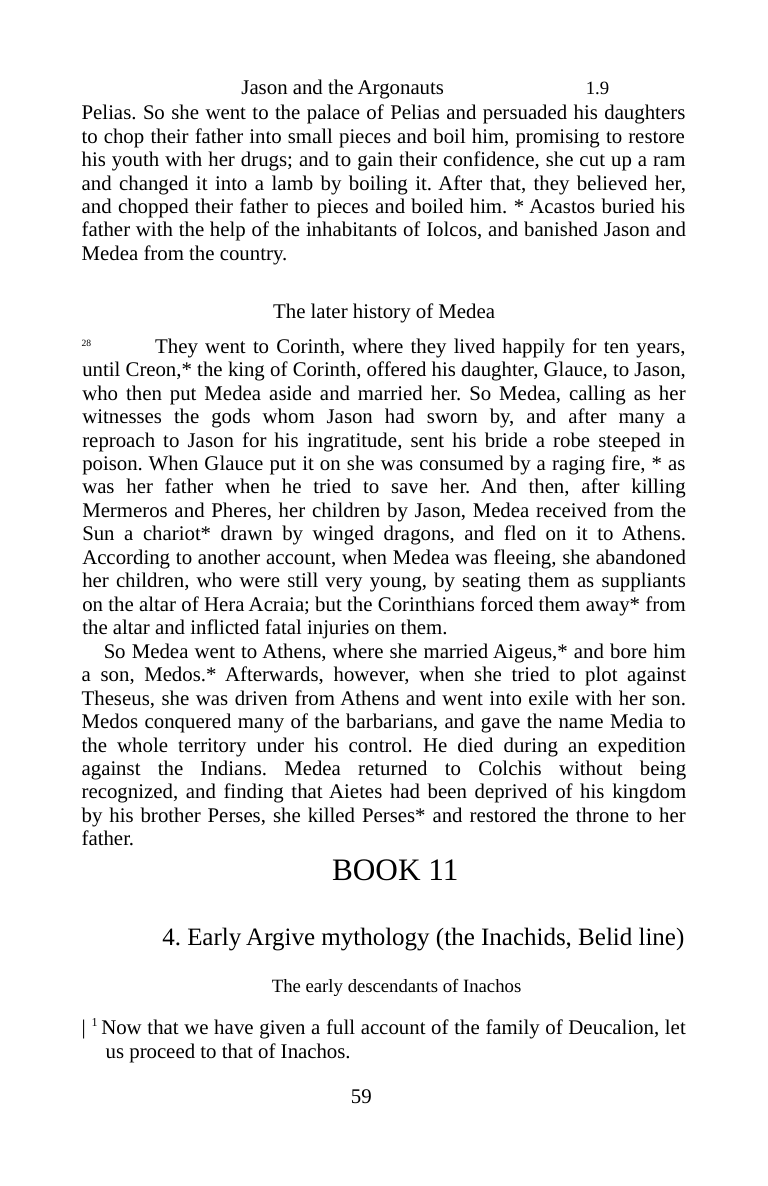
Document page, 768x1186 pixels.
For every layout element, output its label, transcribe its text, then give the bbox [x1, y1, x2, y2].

subtitle BOOK 11 [103, 851, 687, 887]
text The later history of Medea [113, 299, 655, 323]
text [81, 101, 687, 265]
text | 1 Now that we have given a full account of the family of Deucalion, let us proceed to that of Inachos. [81, 1016, 687, 1063]
text The early descendants of Inachos [117, 975, 676, 997]
text 4. Early Argive mythology (the Inachids, Belid line) [80, 922, 684, 951]
list They went to Corinth, where they lived happily for ten years, until Creon,* the king of Corinth, offered his daughter, Glauce, to Jason, who then put Medea aside and married her. So Medea, calling as her witnesses the gods whom Jason had sworn by, and after many a reproach to Jason for his ingratitude, sent his bride a robe steeped in poison. When Glauce put it on she was consumed by a raging fire, * as was her father when he tried to save her. And then, after killing Mermeros and Pheres, her children by Jason, Medea received from the Sun a chariot* drawn by winged dragons, and fled on it to Athens. According to another account, when Medea was fleeing, she abandoned her children, who were still very young, by seating them as suppliants on the altar of Hera Acraia; but the Corinthians forced them away* from the altar and inflicted fatal injuries on them. [81, 334, 687, 639]
text So Medea went to Athens, where she married Aigeus,* and bore him a son, Medos.* Afterwards, however, when she tried to plot against Theseus, she was driven from Athens and went into exile with her son. Medos conquered many of the barbarians, and gave the name Media to the whole territory under his control. He died during an expedition against the Indians. Medea returned to Colchis without being recognized, and finding that Aietes had been deprived of his kingdom by his brother Perses, she killed Perses* and restored the throne to her father. [81, 639, 687, 850]
